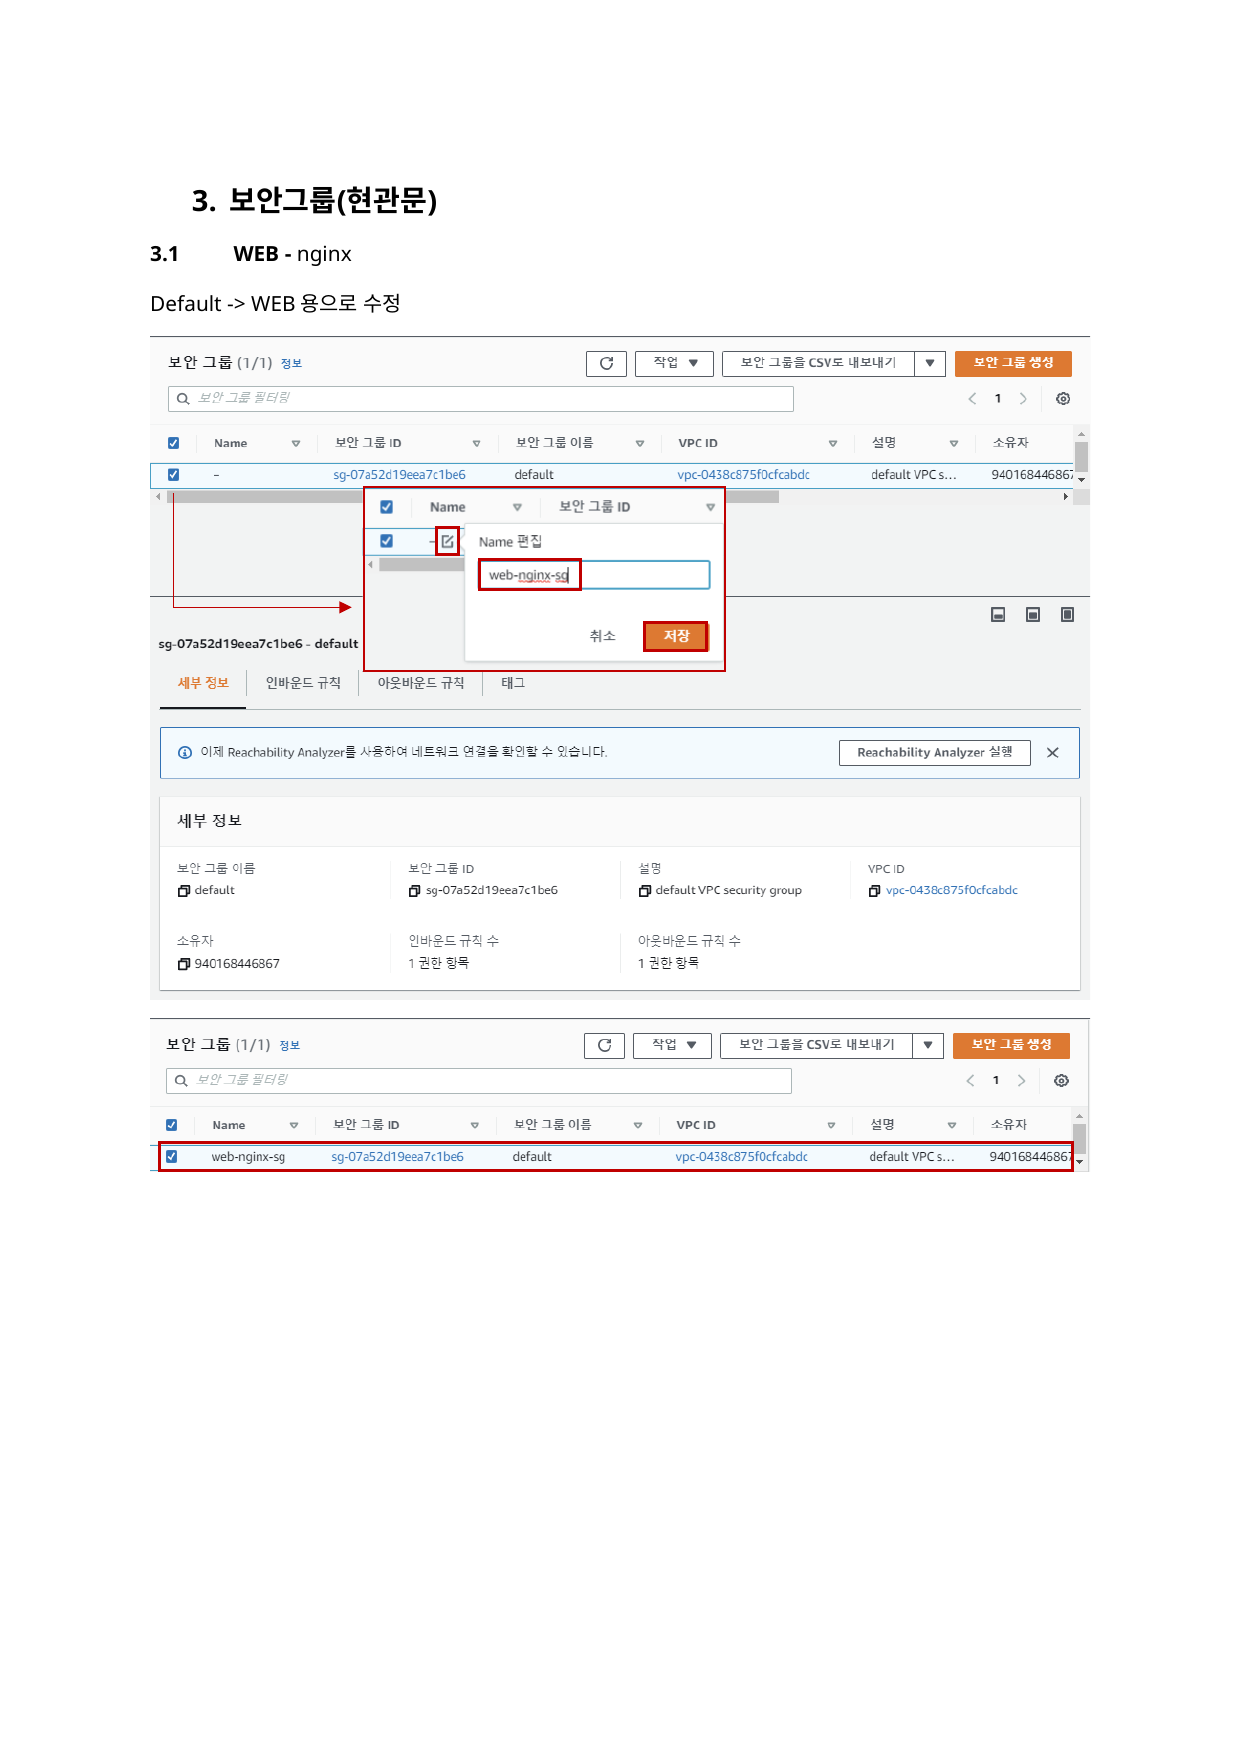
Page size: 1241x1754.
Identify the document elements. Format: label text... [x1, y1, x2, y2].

subtitle 보안그룹(현관문) [192, 177, 1090, 219]
picture [150, 1018, 1091, 1172]
subtitle 3.1 WEB - nginx [150, 239, 1090, 268]
picture [150, 336, 1091, 1000]
text Default -> WEB용으로 수정 [150, 287, 1090, 317]
picture [161, 1144, 1071, 1169]
